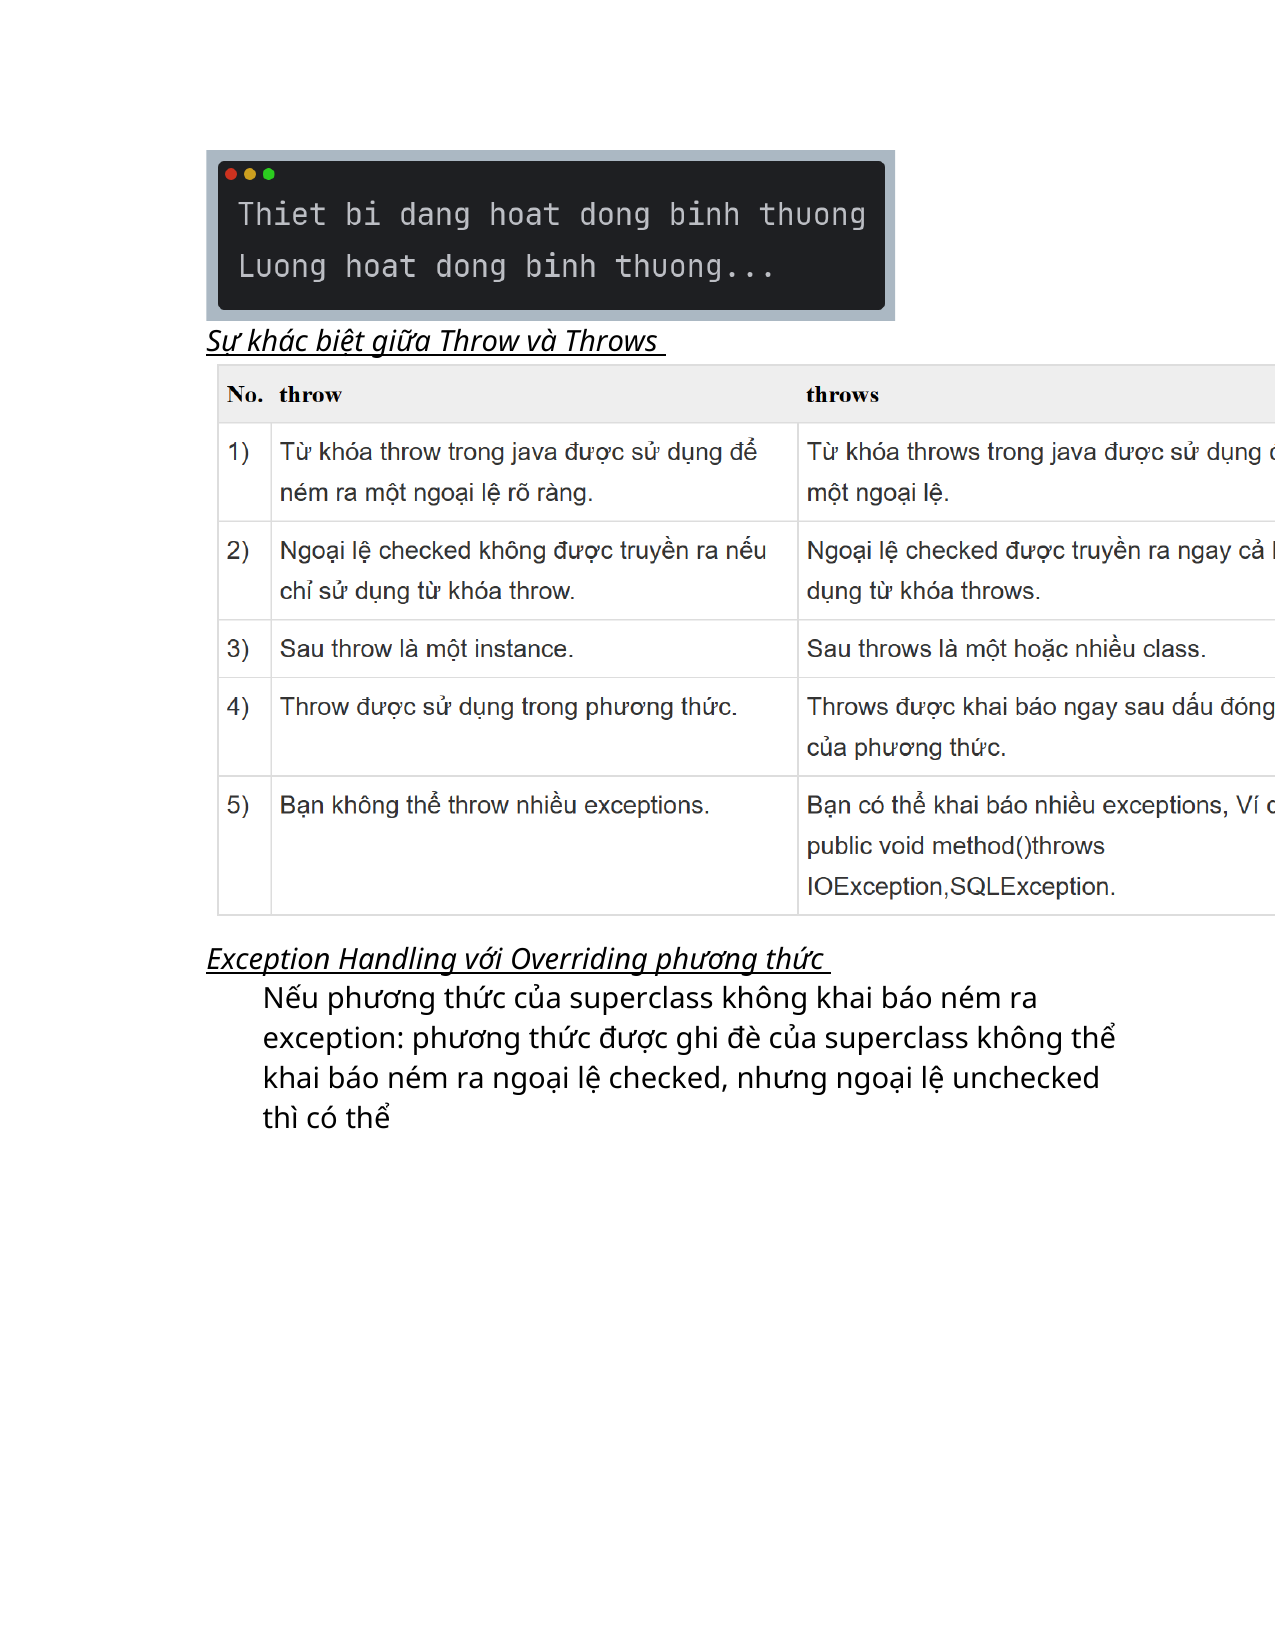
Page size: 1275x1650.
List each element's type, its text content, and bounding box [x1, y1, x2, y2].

picture [206, 360, 1275, 939]
text Sự khác biệt giữa Throw và Throws [206, 320, 1125, 360]
text Exception Handling với Overriding phương thức [206, 939, 1125, 978]
picture [206, 150, 896, 321]
text Nếu phương thức của superclass không khai báo ném ra exception: phương thức được ghi đè của superclass không thể khai báo ném ra ngoại lệ checked, nhưng ngoại lệ unchecked thì có thể [262, 978, 1125, 1137]
